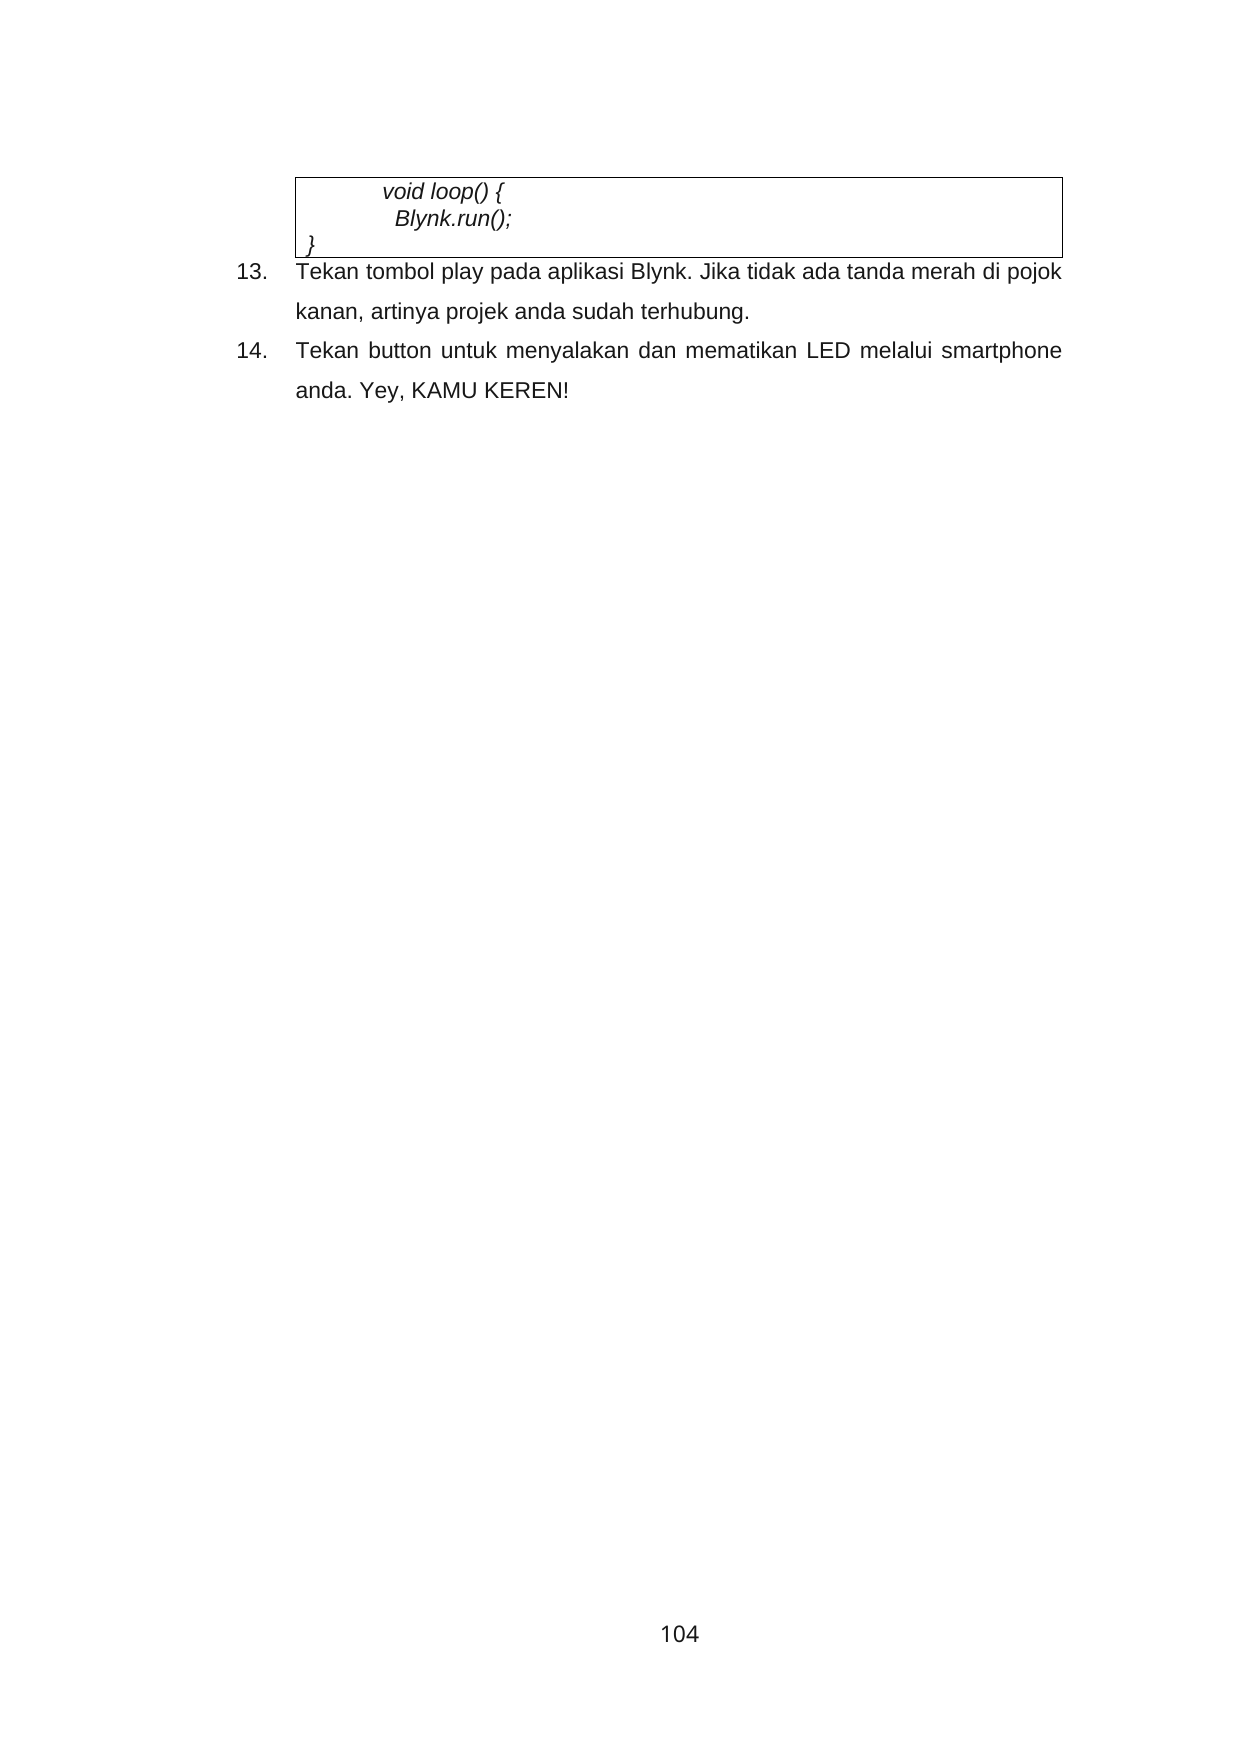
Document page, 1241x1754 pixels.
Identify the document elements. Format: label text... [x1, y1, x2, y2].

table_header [296, 178, 1062, 257]
list Tekan button untuk menyalakan dan mematikan LED melalui smartphone anda. Yey, KAMU KEREN! [236, 337, 1063, 403]
list Tekan tombol play pada aplikasi Blynk. Jika tidak ada tanda merah di pojok kanan, artinya projek anda sudah terhubung. [236, 258, 1063, 324]
